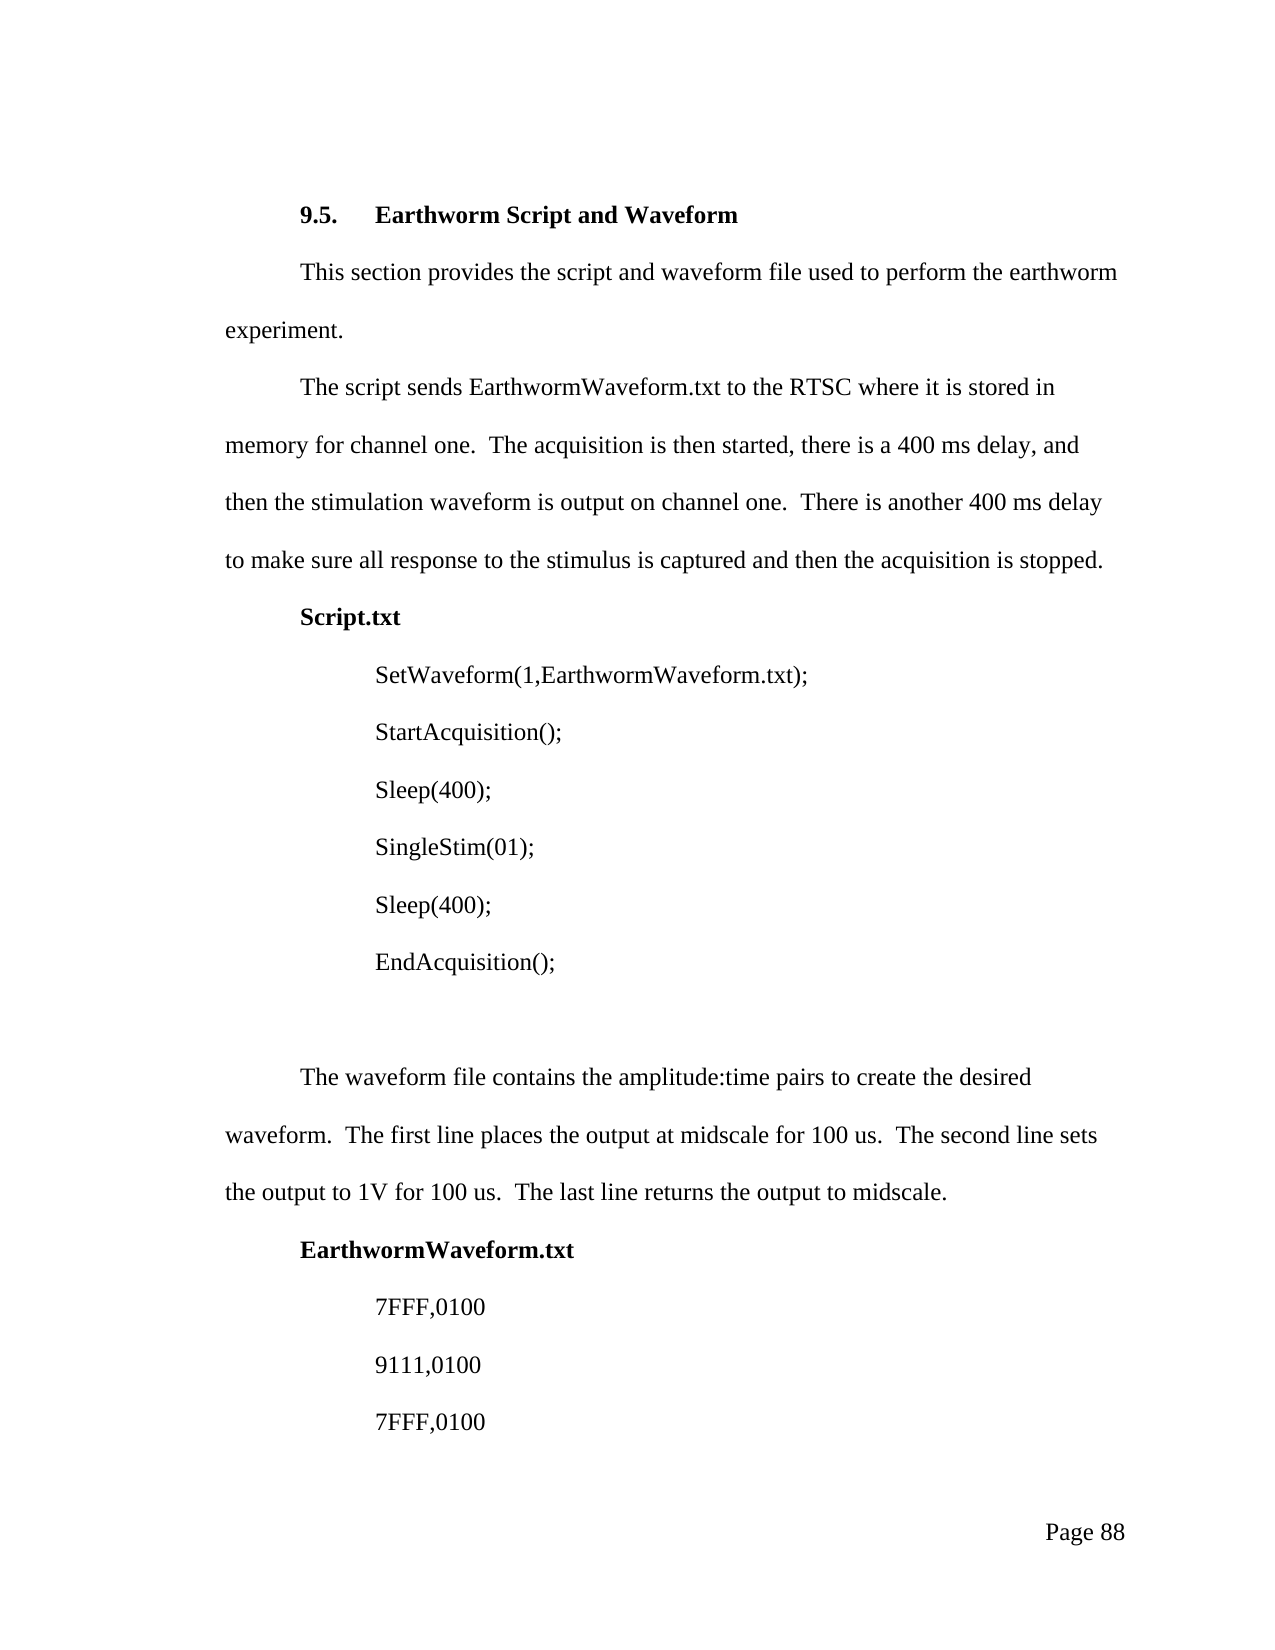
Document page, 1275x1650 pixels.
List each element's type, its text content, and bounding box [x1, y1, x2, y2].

text EndAcquisition(); [300, 947, 1125, 976]
text Sleep(400); [300, 775, 1125, 804]
text SetWaveform(1,EarthwormWaveform.txt); [300, 660, 1125, 689]
text This section provides the script and waveform file used to perform the earthworm experiment. [225, 257, 1125, 344]
text 7FFF,0100 [300, 1292, 1125, 1321]
subtitle Earthworm Script and Waveform [225, 200, 1125, 229]
text The waveform file contains the amplitude:time pairs to create the desired waveform. The first line places the output at midscale for 100 us. The second line sets the output to 1V for 100 us. The last line returns the output to midscale. [225, 1062, 1125, 1206]
text The script sends EarthwormWaveform.txt to the RTSC where it is stored in memory for channel one. The acquisition is then started, there is a 400 ms delay, and then the stimulation waveform is output on channel one. There is another 400 ms delay to make sure all response to the stimulus is captured and then the acquisition is stopped. [225, 372, 1125, 574]
text SingleStim(01); [300, 832, 1125, 861]
text EarthwormWaveform.txt [225, 1235, 1125, 1264]
text 7FFF,0100 [300, 1407, 1125, 1436]
text StartAcquisition(); [300, 717, 1125, 746]
text 9111,0100 [300, 1350, 1125, 1379]
text Sleep(400); [300, 890, 1125, 919]
text Script.txt [225, 602, 1125, 631]
